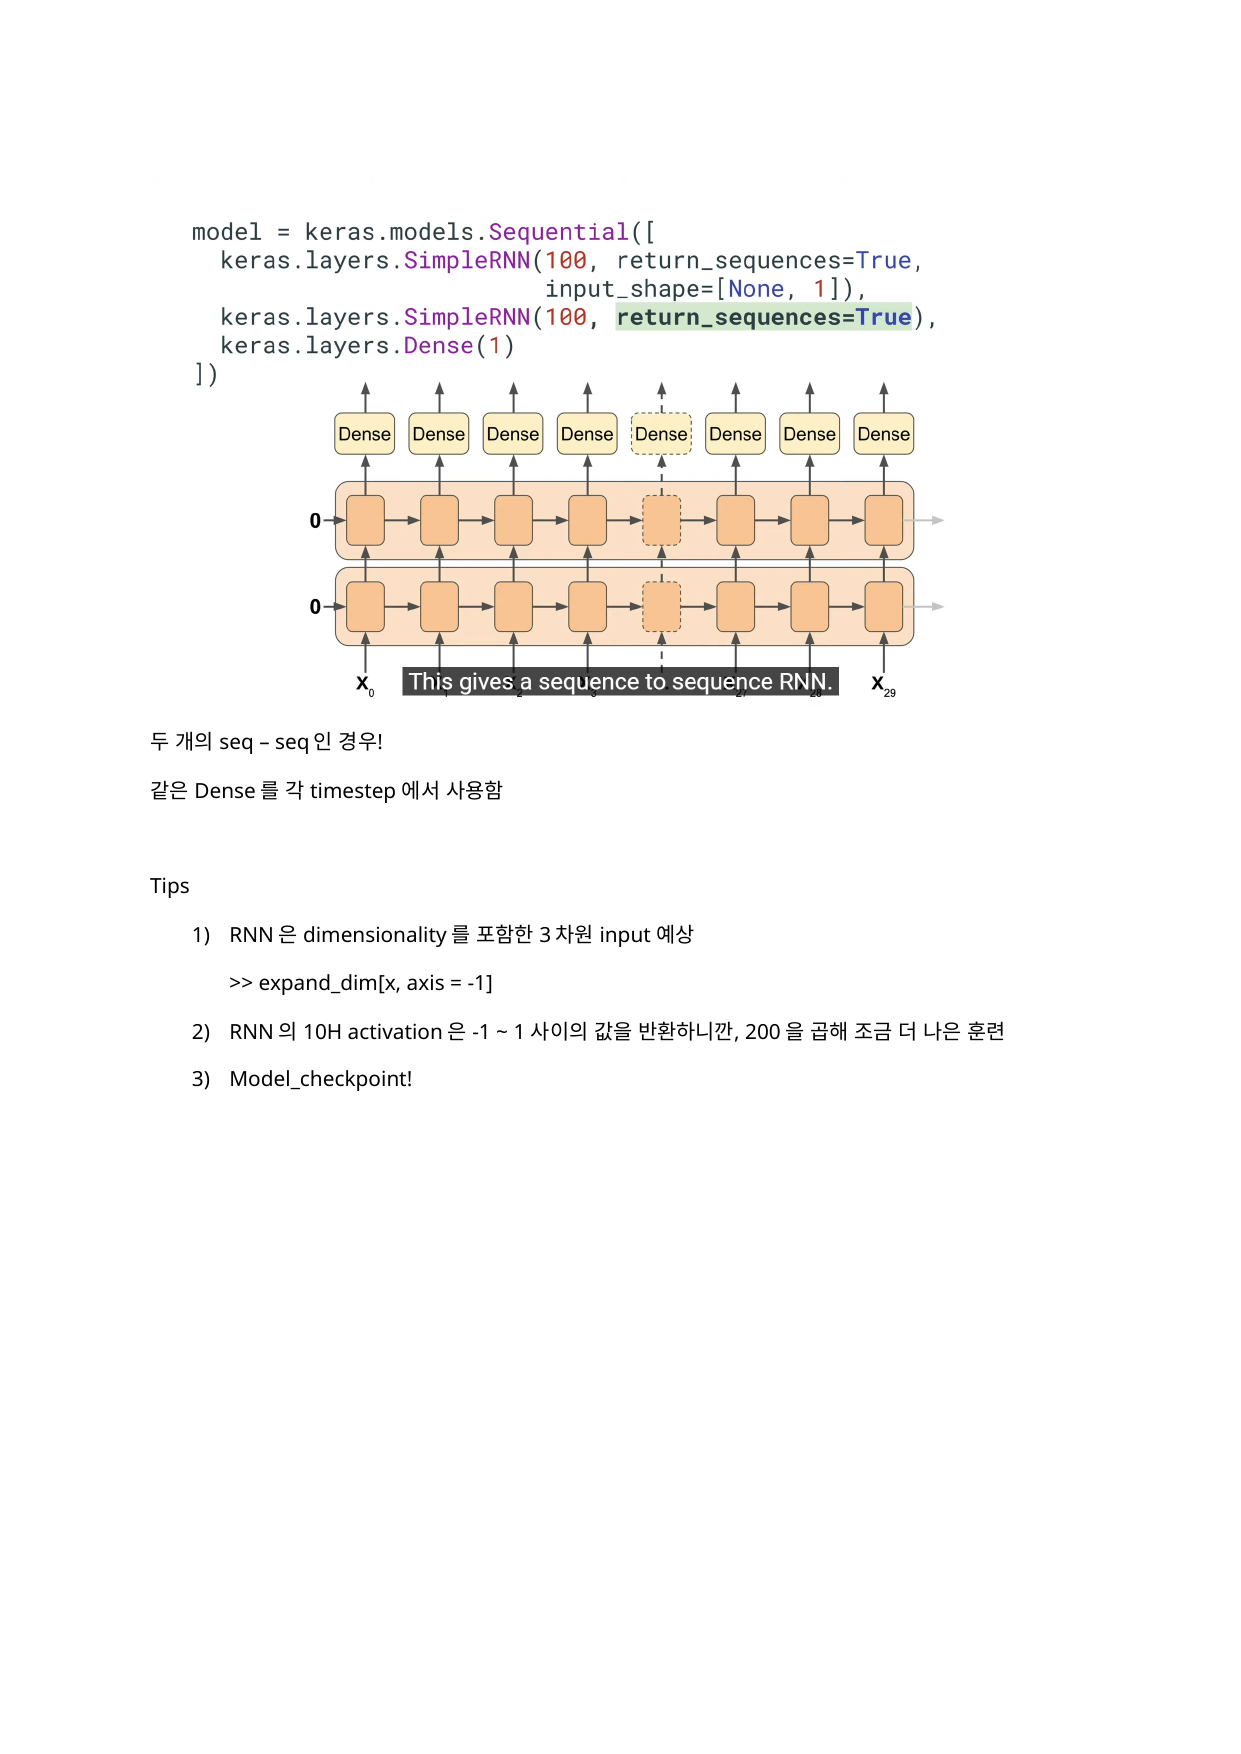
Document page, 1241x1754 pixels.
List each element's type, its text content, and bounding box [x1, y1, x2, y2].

list Model_checkpoint! [192, 1064, 1090, 1093]
picture [150, 177, 1091, 706]
list RNN의 10H activation은 -1 ~ 1 사이의 값을 반환하니깐, 200을 곱해 조금 더 나은 훈련 [192, 1015, 1090, 1045]
list RNN은 dimensionality를 포함한 3차원 input 예상 [192, 918, 1090, 948]
text 같은 Dense를 각 timestep 에서 사용함 [150, 774, 1090, 804]
text Tips [150, 871, 1090, 899]
text 두 개의 seq – seq인 경우! [150, 725, 1090, 755]
list >> expand_dim[x, axis = -1] [229, 968, 1090, 996]
